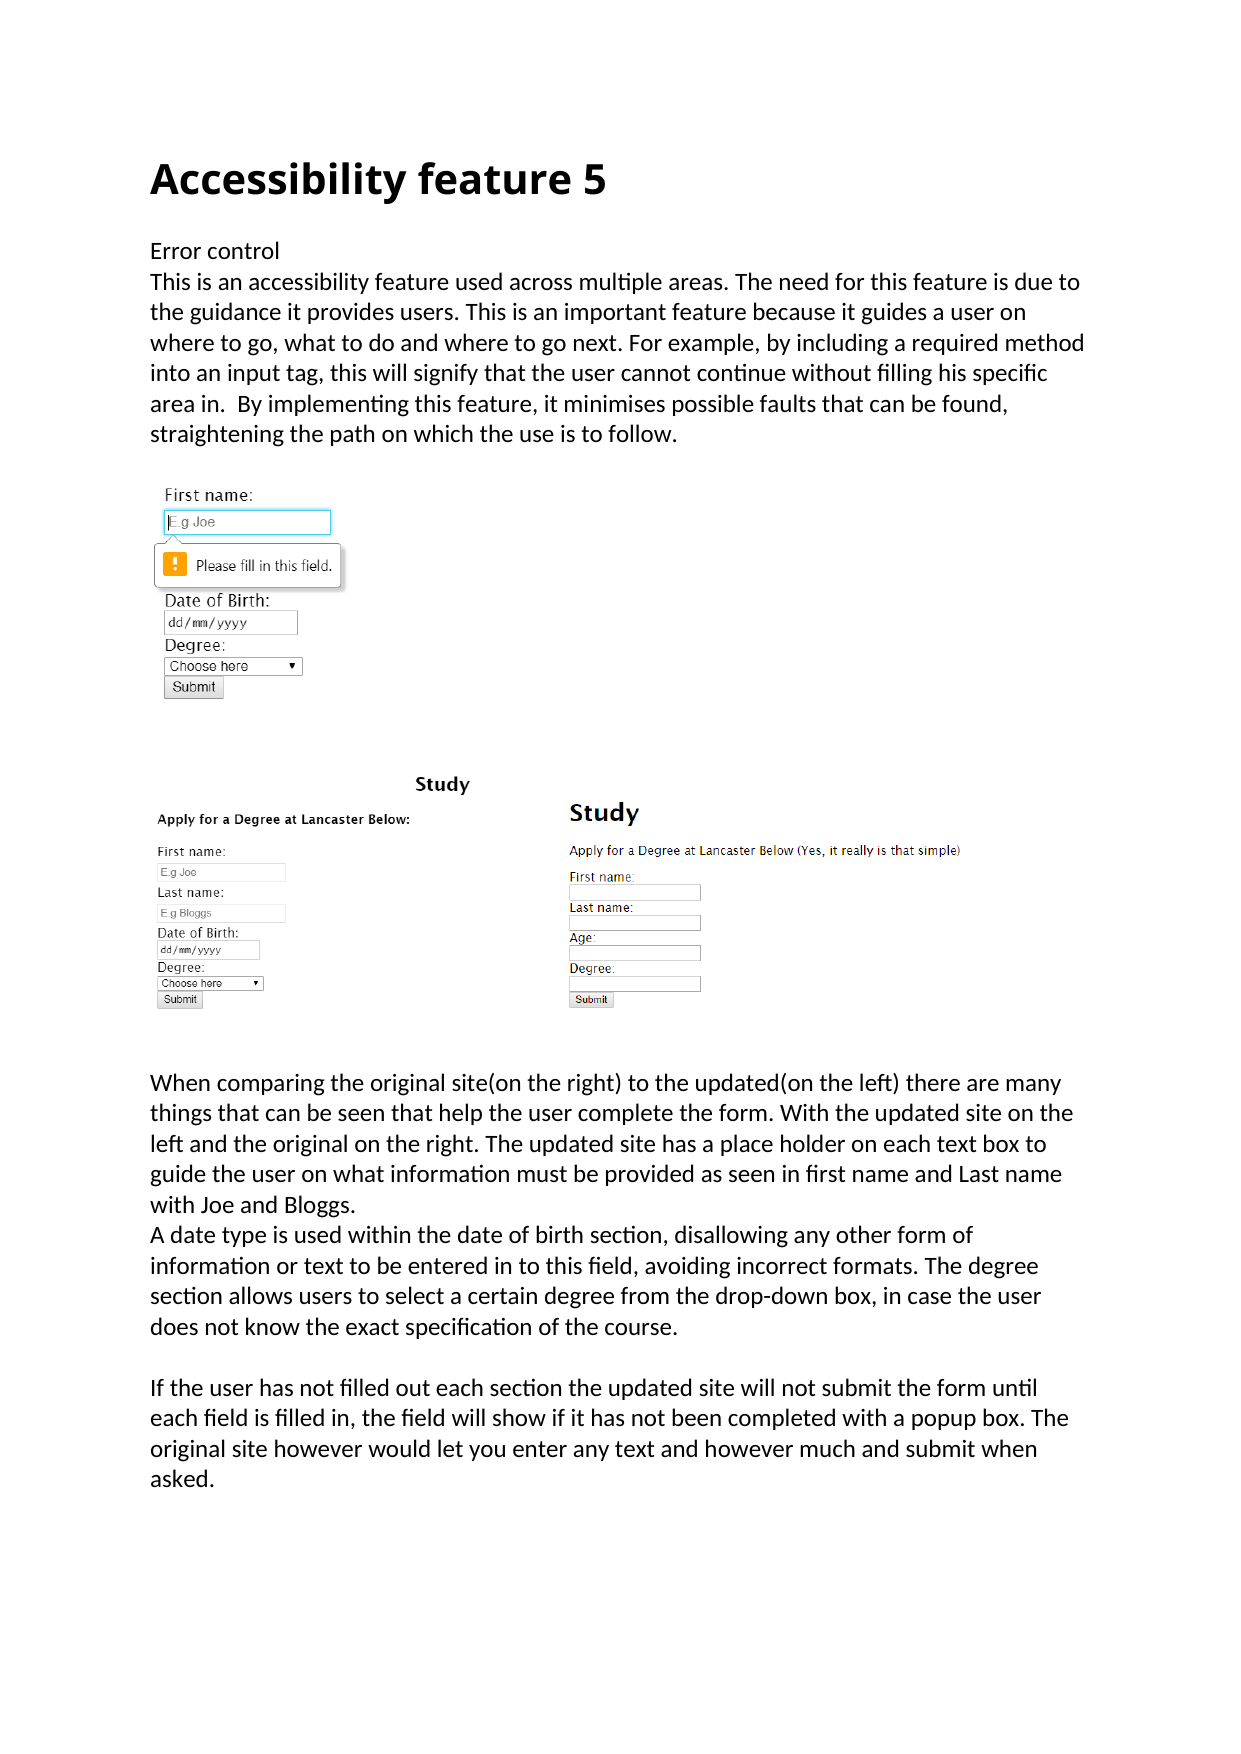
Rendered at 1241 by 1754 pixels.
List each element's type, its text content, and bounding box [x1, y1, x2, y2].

text A date type is used within the date of birth section, disallowing any other form of information or text to be entered in to this field, avoiding incorrect formats. The degree section allows users to select a certain degree from the drop-down box, in case the user does not know the exact specification of the course. [150, 1219, 1090, 1341]
subtitle Accessibility feature 5 [150, 150, 1090, 207]
picture [563, 791, 983, 1021]
text This is an accessibility feature used across multiple areas. The need for this feature is due to the guidance it provides users. This is an important feature because it guides a user on where to go, what to do and where to go next. For example, by including a required method into an input tag, this will signify that the user cannot continue without filling his specific area in. By implementing this feature, it minimises possible faults that can be found, straightening the path on which the use is to follow. [150, 266, 1090, 449]
text When comparing the original site(on the right) to the updated(on the left) there are many things that can be seen that help the user complete the form. With the updated site on the left and the original on the right. The updated site has a place holder on each text box to guide the user on what information must be provided as seen in first name and Last name with Joe and Bloggs. [150, 1067, 1090, 1219]
text If the user has not filled out each section the updated site will not submit the form until each field is filled in, the field will show if it has not been completed with a popup box. The original site however would let you enter any text and however much and submit when asked. [150, 1372, 1090, 1494]
text Error control [150, 235, 1090, 266]
picture [150, 479, 541, 1064]
